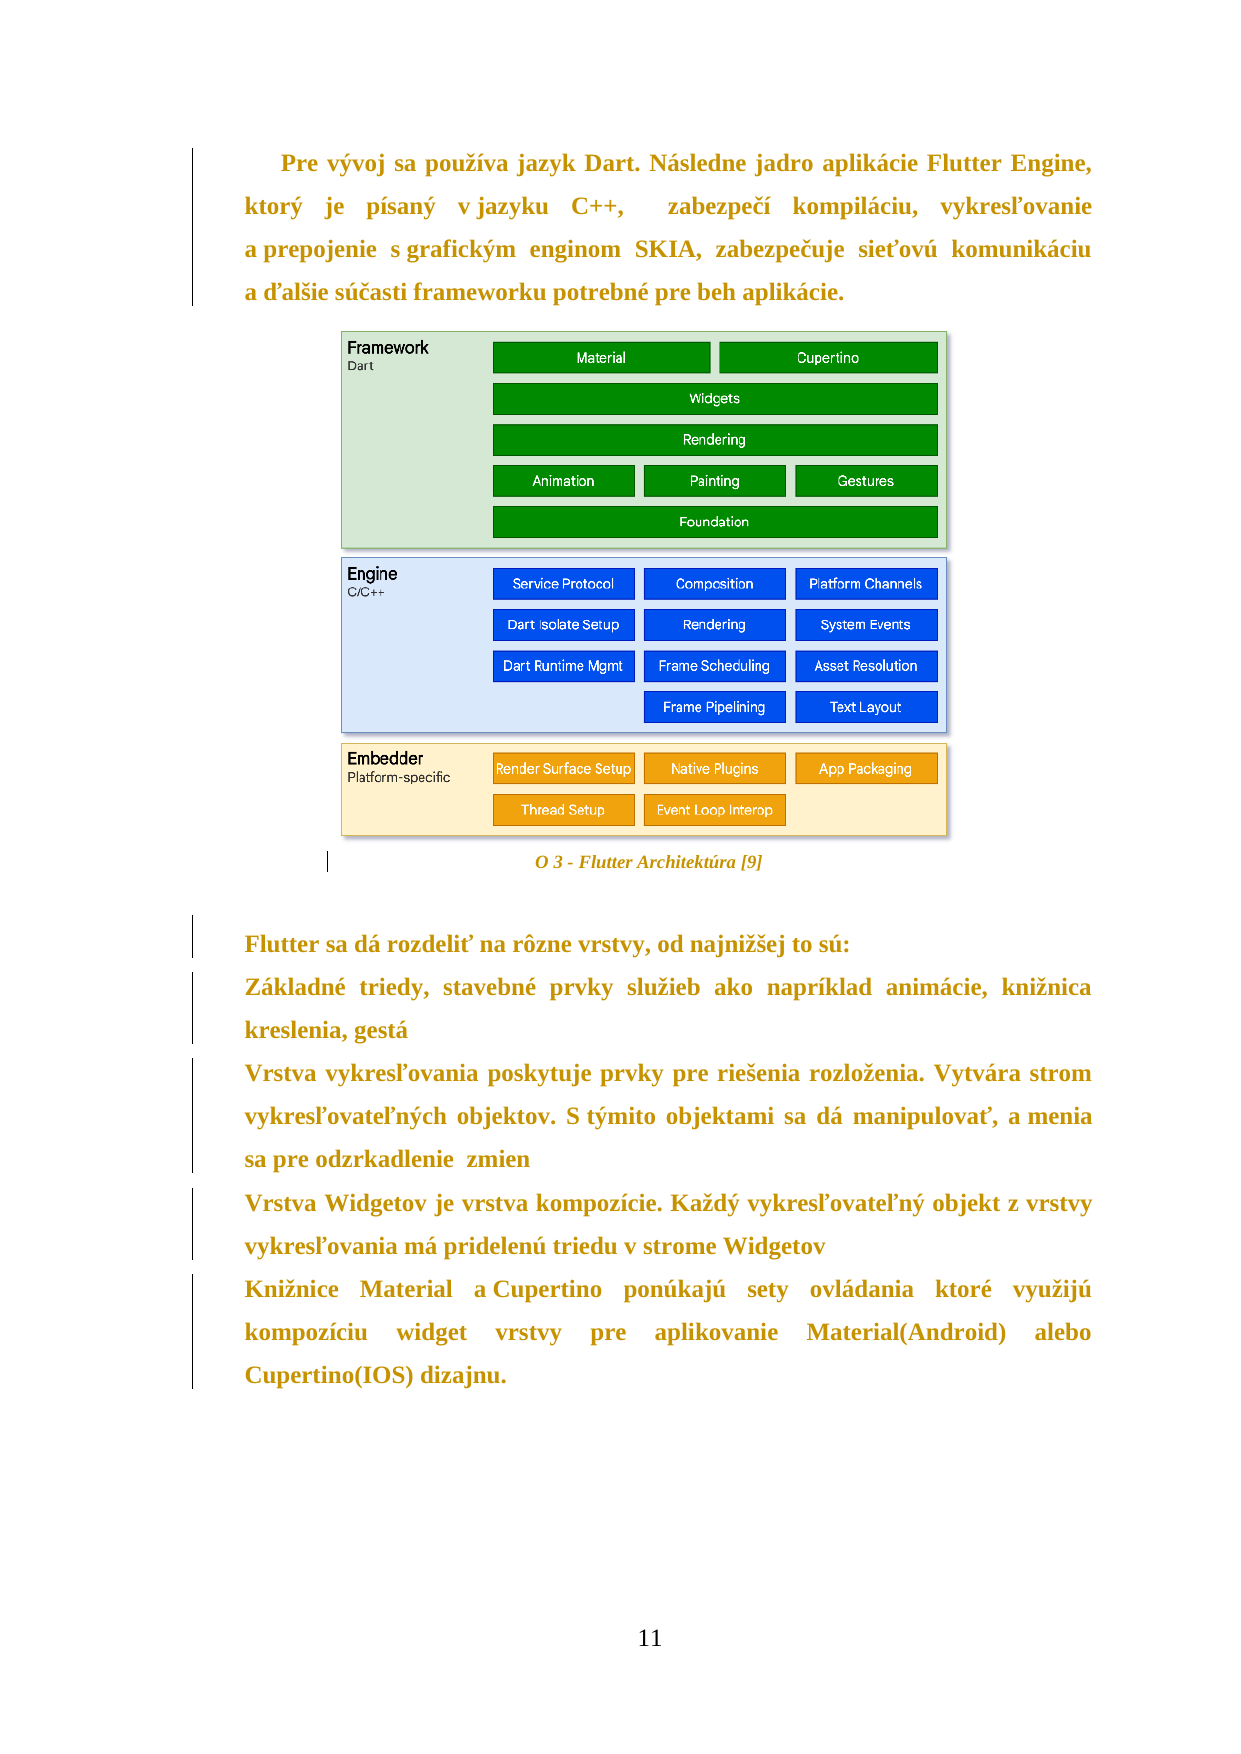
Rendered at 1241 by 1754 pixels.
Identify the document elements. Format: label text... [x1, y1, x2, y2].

text Základné triedy, stavebné prvky služieb ako napríklad animácie, knižnica kreslenia, gestá [244, 972, 1092, 1044]
text Vrstva Widgetov je vrstva kompozície. Každý vykresľovateľný objekt z vrstvy vykresľovania má pridelenú triedu v strome Widgetov [244, 1188, 1092, 1259]
text Knižnice Material a Cupertino ponúkajú sety ovládania ktoré využijú kompozíciu widget vrstvy pre aplikovanie Material(Android) alebo Cupertino(IOS) dizajnu. [244, 1274, 1092, 1389]
text Vrstva vykresľovania poskytuje prvky pre riešenia rozloženia. Vytvára strom vykresľovateľných objektov. S týmito objektami sa dá manipulovať, a menia sa pre odzrkadlenie zmien [244, 1058, 1092, 1173]
text Pre vývoj sa používa jazyk Dart. Následne jadro aplikácie Flutter Engine, ktorý je písaný v jazyku C++, zabezpečí kompiláciu, vykresľovanie a prepojenie s grafickým enginom SKIA, zabezpečuje sieťovú komunikáciu a ďalšie súčasti frameworku potrebné pre beh aplikácie. [244, 148, 1092, 306]
picture [341, 331, 958, 847]
